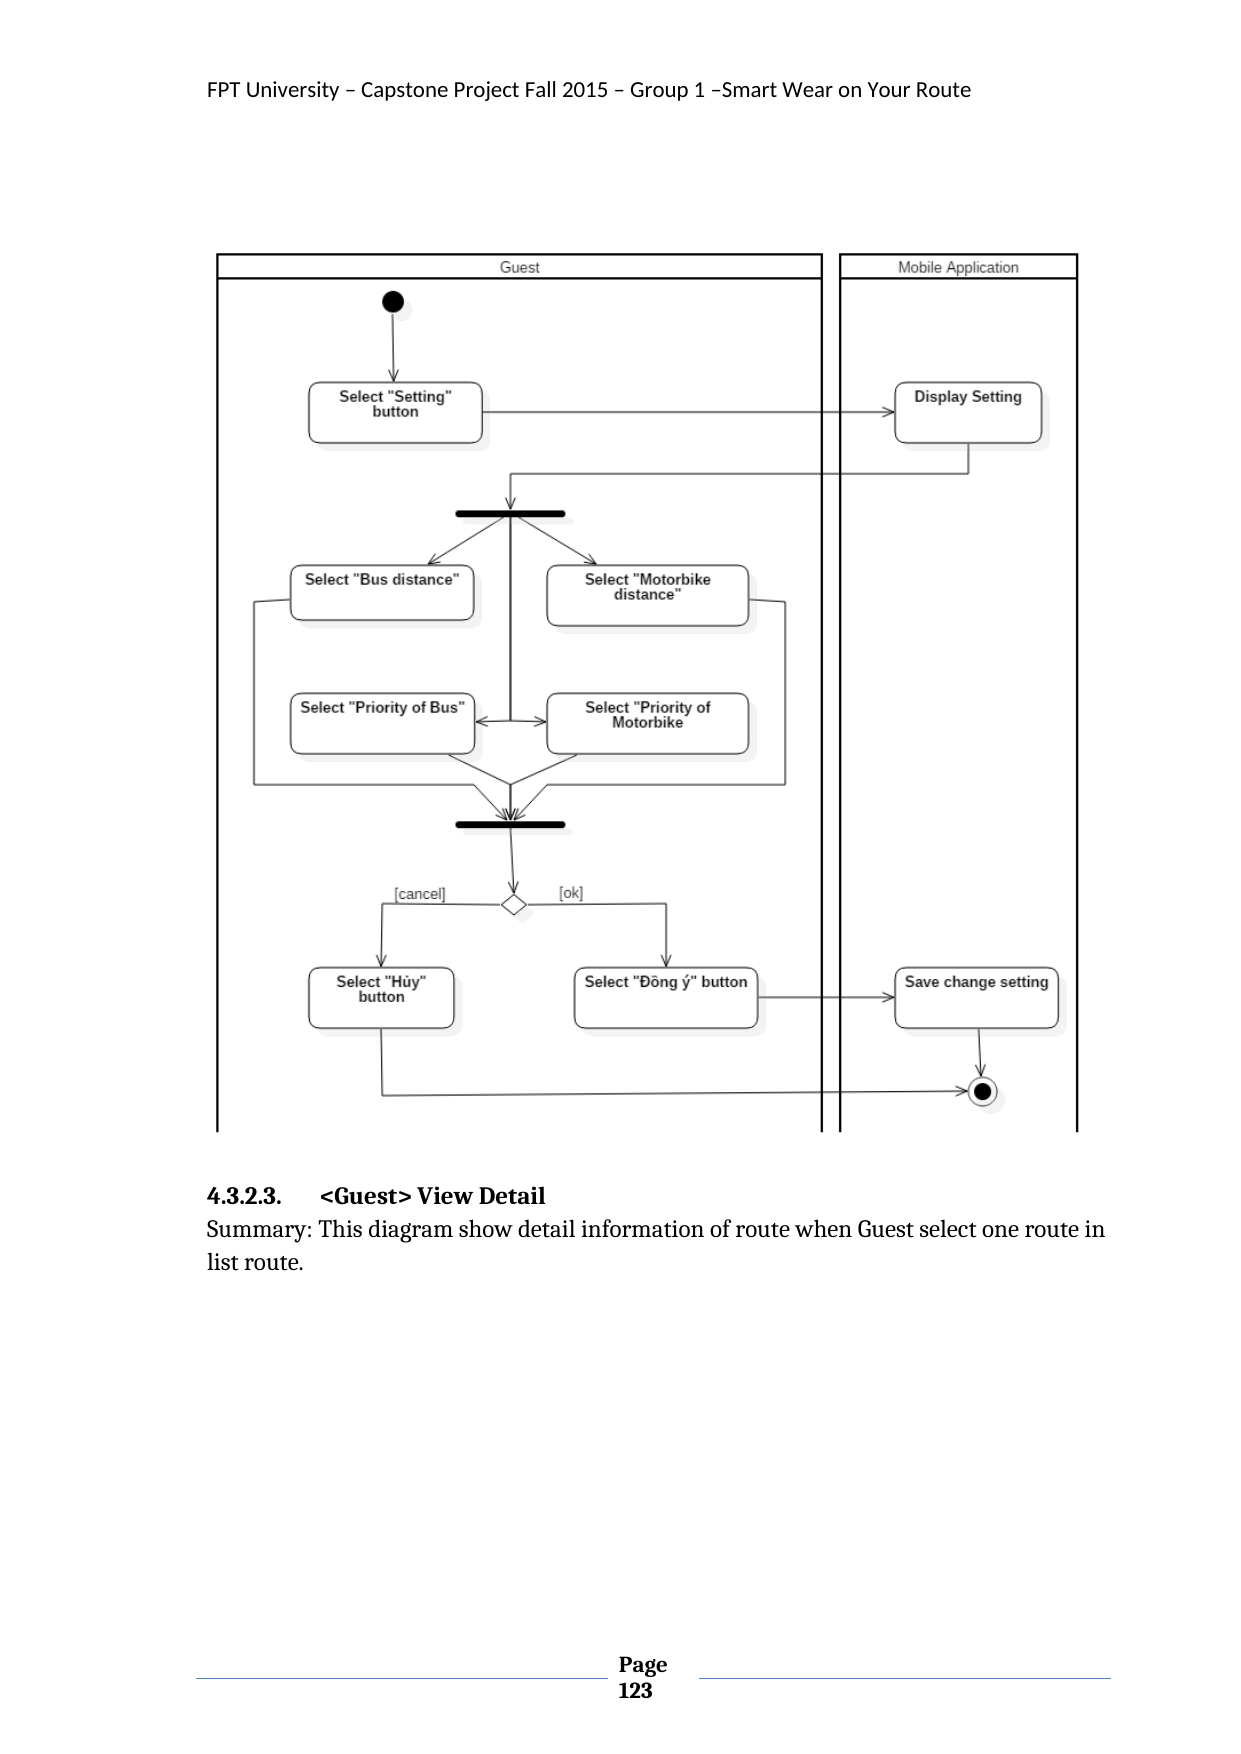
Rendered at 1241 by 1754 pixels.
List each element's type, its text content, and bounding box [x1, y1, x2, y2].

text Summary: This diagram show detail information of route when Guest select one route in list route. [207, 1215, 1122, 1277]
picture [206, 243, 1123, 1178]
subtitle <Guest> View Detail [207, 1182, 1122, 1211]
